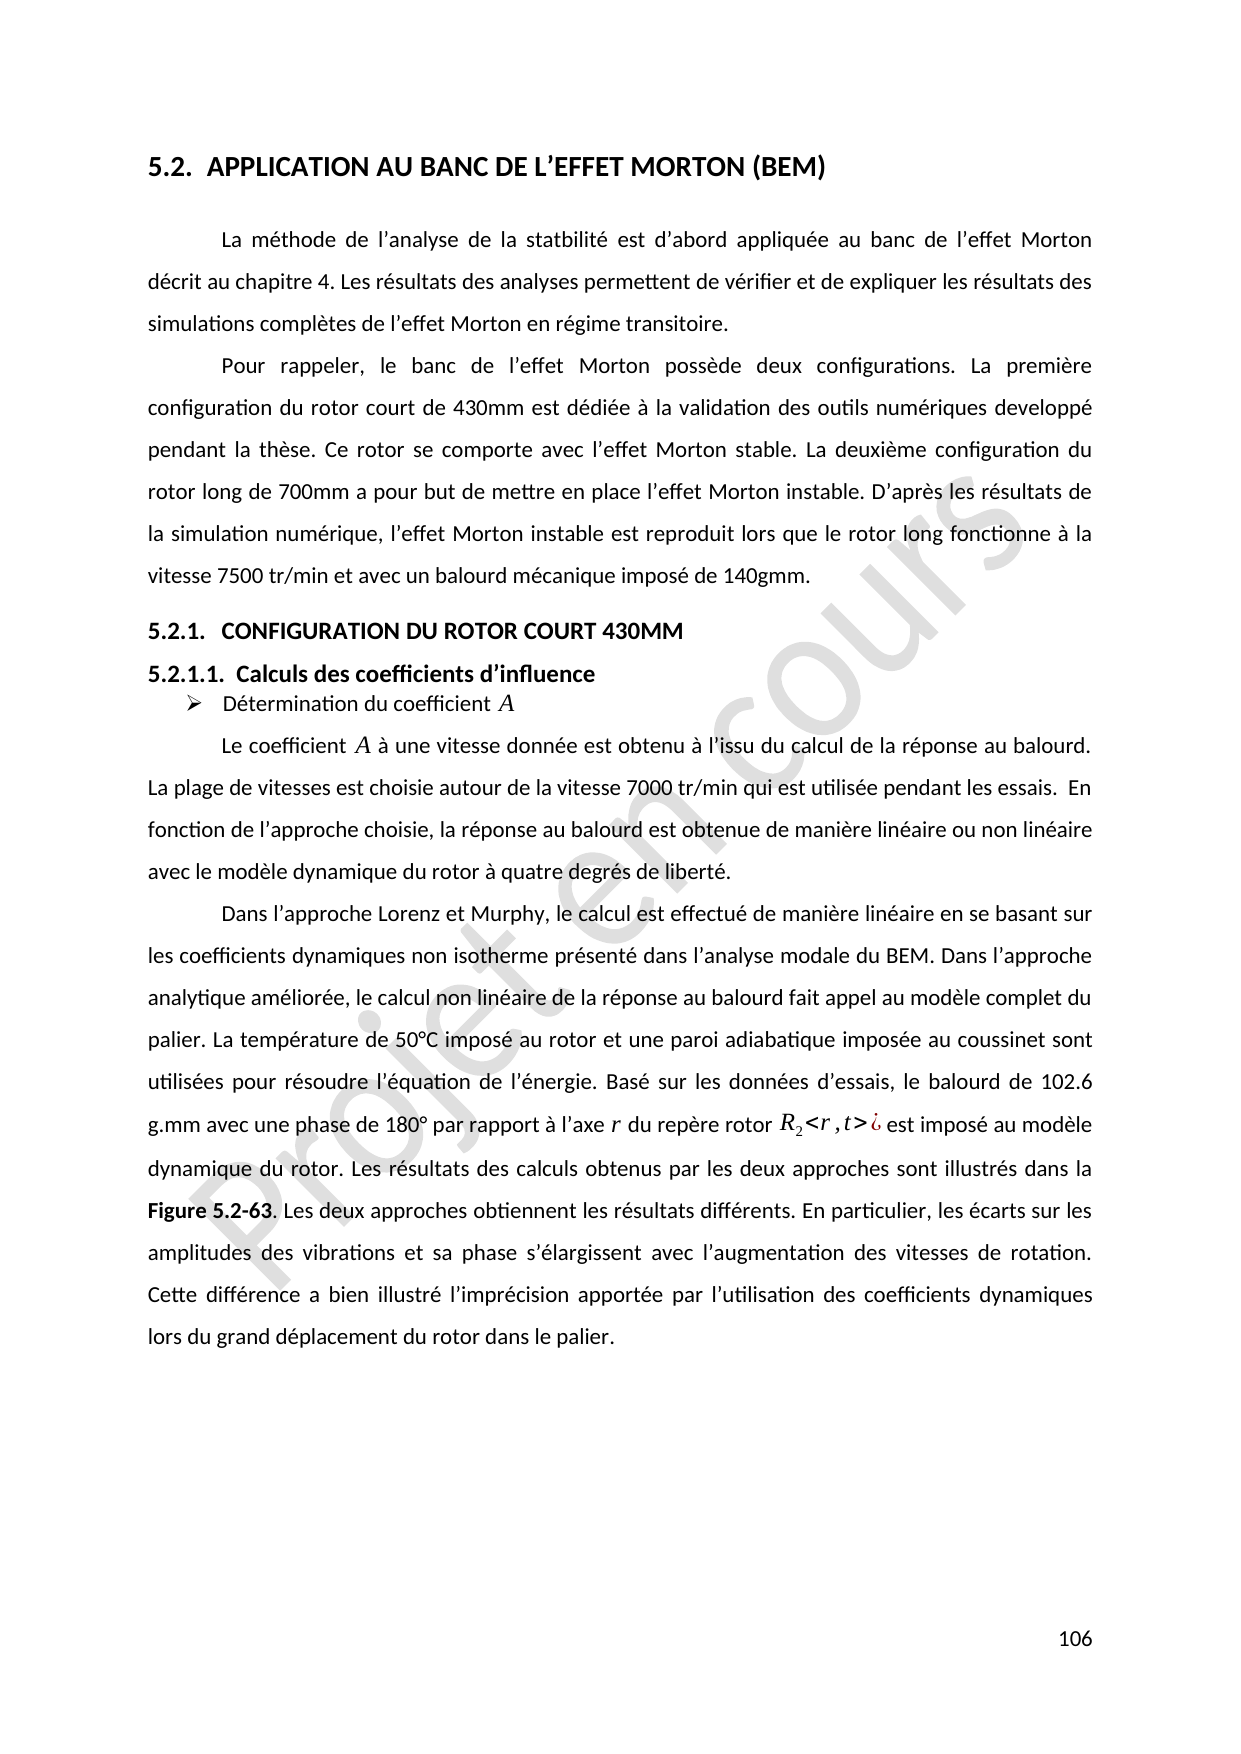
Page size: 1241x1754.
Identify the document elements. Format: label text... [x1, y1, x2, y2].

text Pour rappeler, le banc de l’effet Morton possède deux configurations. La première configuration du rotor court de 430mm est dédiée à la validation des outils numériques developpé pendant la thèse. Ce rotor se comporte avec l’effet Morton stable. La deuxième configuration du rotor long de 700mm a pour but de mettre en place l’effet Morton instable. D’après les résultats de la simulation numérique, l’effet Morton instable est reproduit lors que le rotor long fonctionne à la vitesse 7500 tr/min et avec un balourd mécanique imposé de 140gmm. [148, 351, 1093, 589]
list Détermination du coefficient [185, 689, 1093, 717]
subtitle Calculs des coefficients d’influence [148, 658, 1093, 689]
subtitle Application au Banc de l’effet Morton (BEM) [148, 148, 1093, 183]
subtitle Configuration du rotor court 430mm [148, 616, 1093, 646]
text La méthode de l’analyse de la statbilité est d’abord appliquée au banc de l’effet Morton décrit au chapitre 4. Les résultats des analyses permettent de vérifier et de expliquer les résultats des simulations complètes de l’effet Morton en régime transitoire. [148, 225, 1093, 337]
text Le coefficient à une vitesse donnée est obtenu à l’issu du calcul de la réponse au balourd. La plage de vitesses est choisie autour de la vitesse 7000 tr/min qui est utilisée pendant les essais. En fonction de l’approche choisie, la réponse au balourd est obtenue de manière linéaire ou non linéaire avec le modèle dynamique du rotor à quatre degrés de liberté. [148, 731, 1093, 885]
